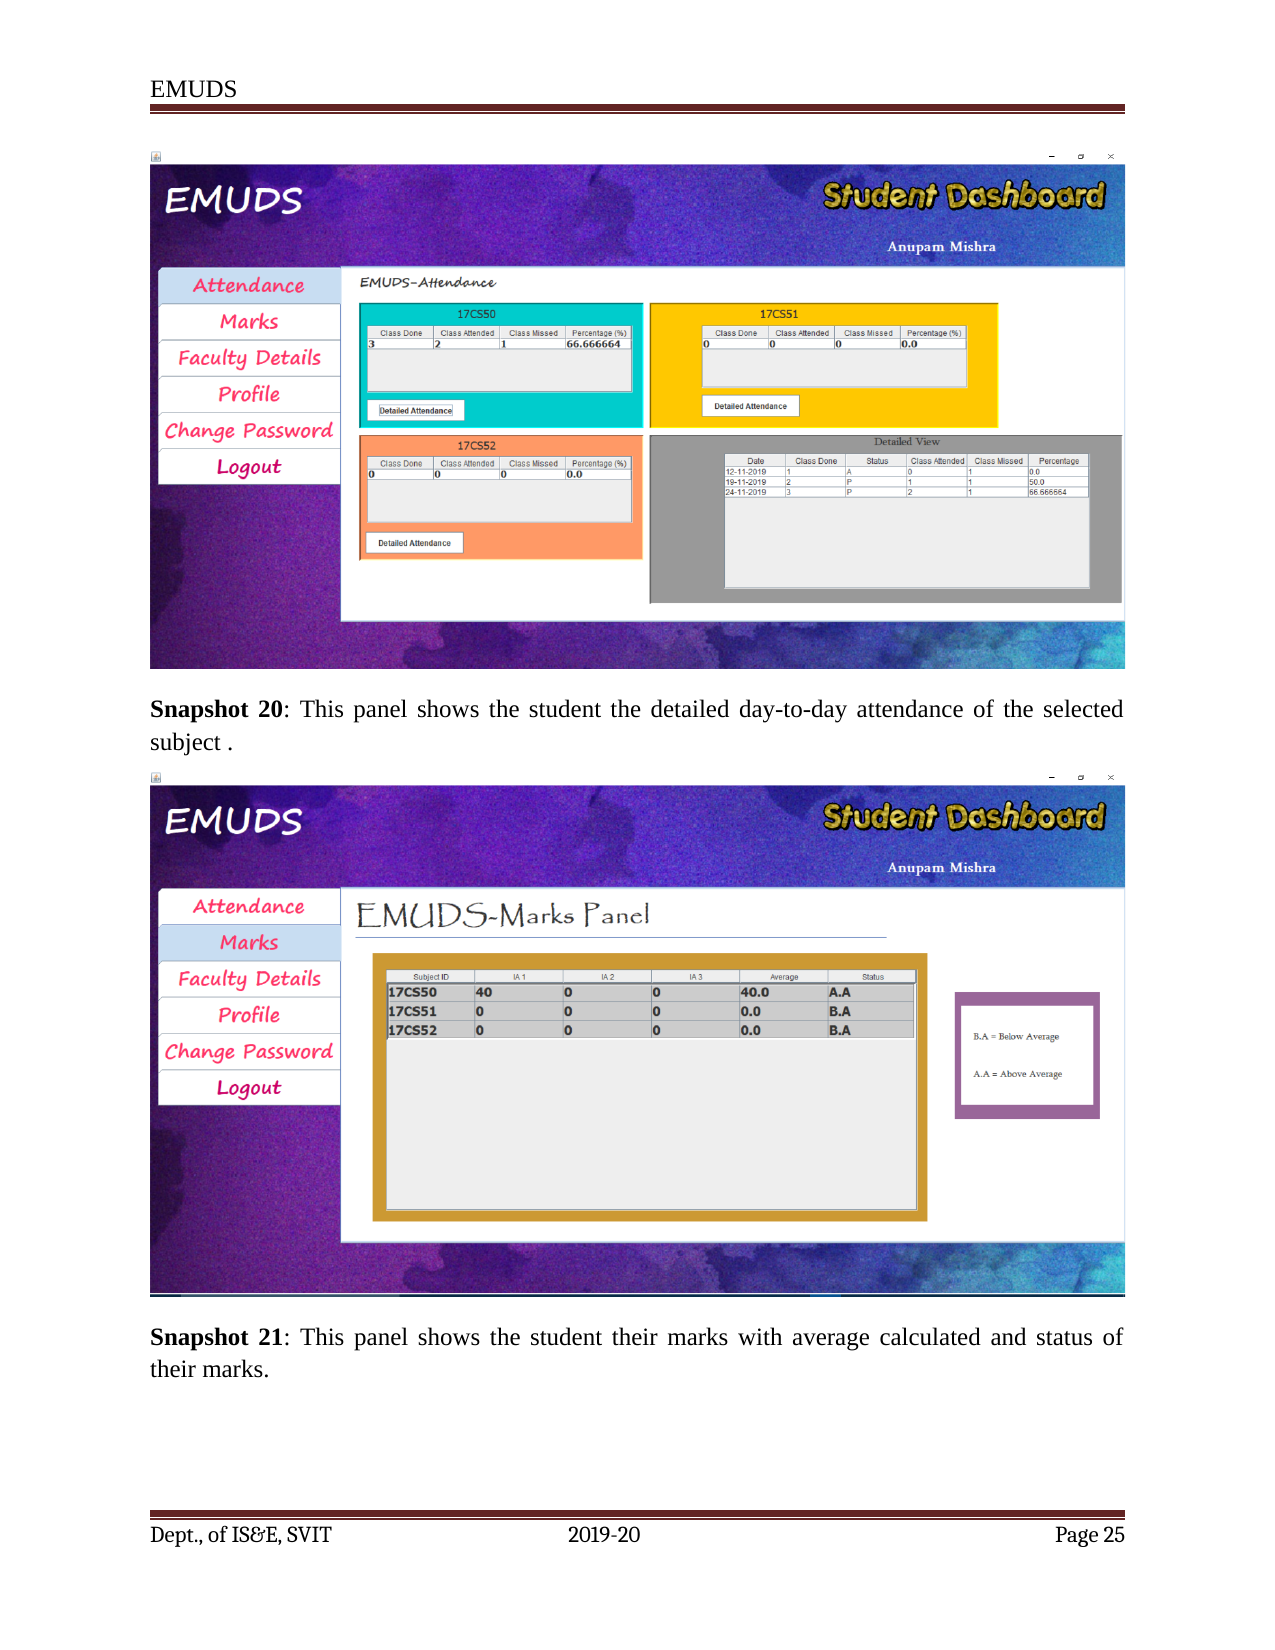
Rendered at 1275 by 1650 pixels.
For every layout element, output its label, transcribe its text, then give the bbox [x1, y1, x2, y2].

picture [150, 770, 1125, 1297]
picture [150, 150, 1125, 669]
text Snapshot 21: This panel shows the student their marks with average calculated and status of their marks. [150, 1322, 1125, 1383]
text Snapshot 20: This panel shows the student the detailed day-to-day attendance of the selected subject . [150, 694, 1125, 756]
